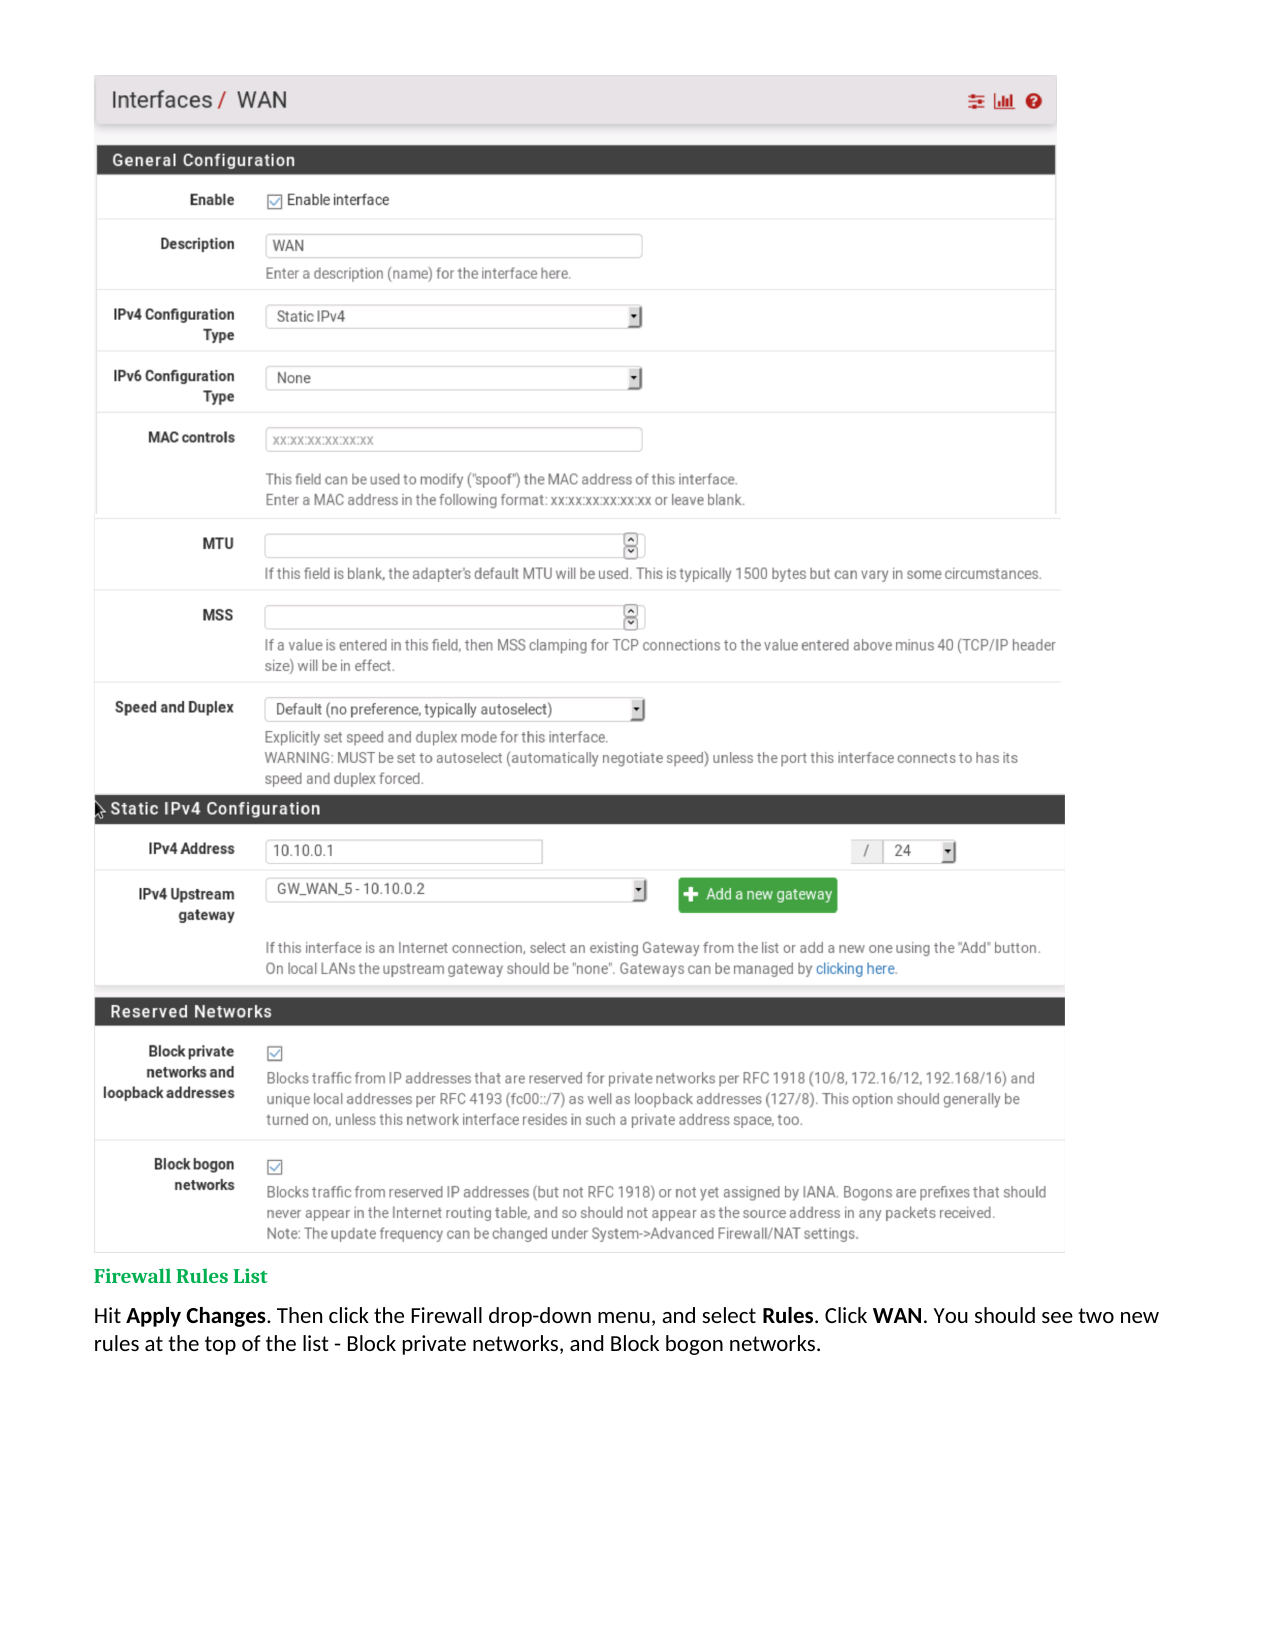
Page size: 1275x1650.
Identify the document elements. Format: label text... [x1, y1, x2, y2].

subtitle Firewall Rules List [94, 1265, 1191, 1289]
picture [93, 75, 1057, 514]
text Hit Apply Changes. Then click the Firewall drop-down menu, and select Rules. Click WAN. You should see two new rules at the top of the list - Block private networks, and Block bogon networks. [94, 1301, 1191, 1357]
